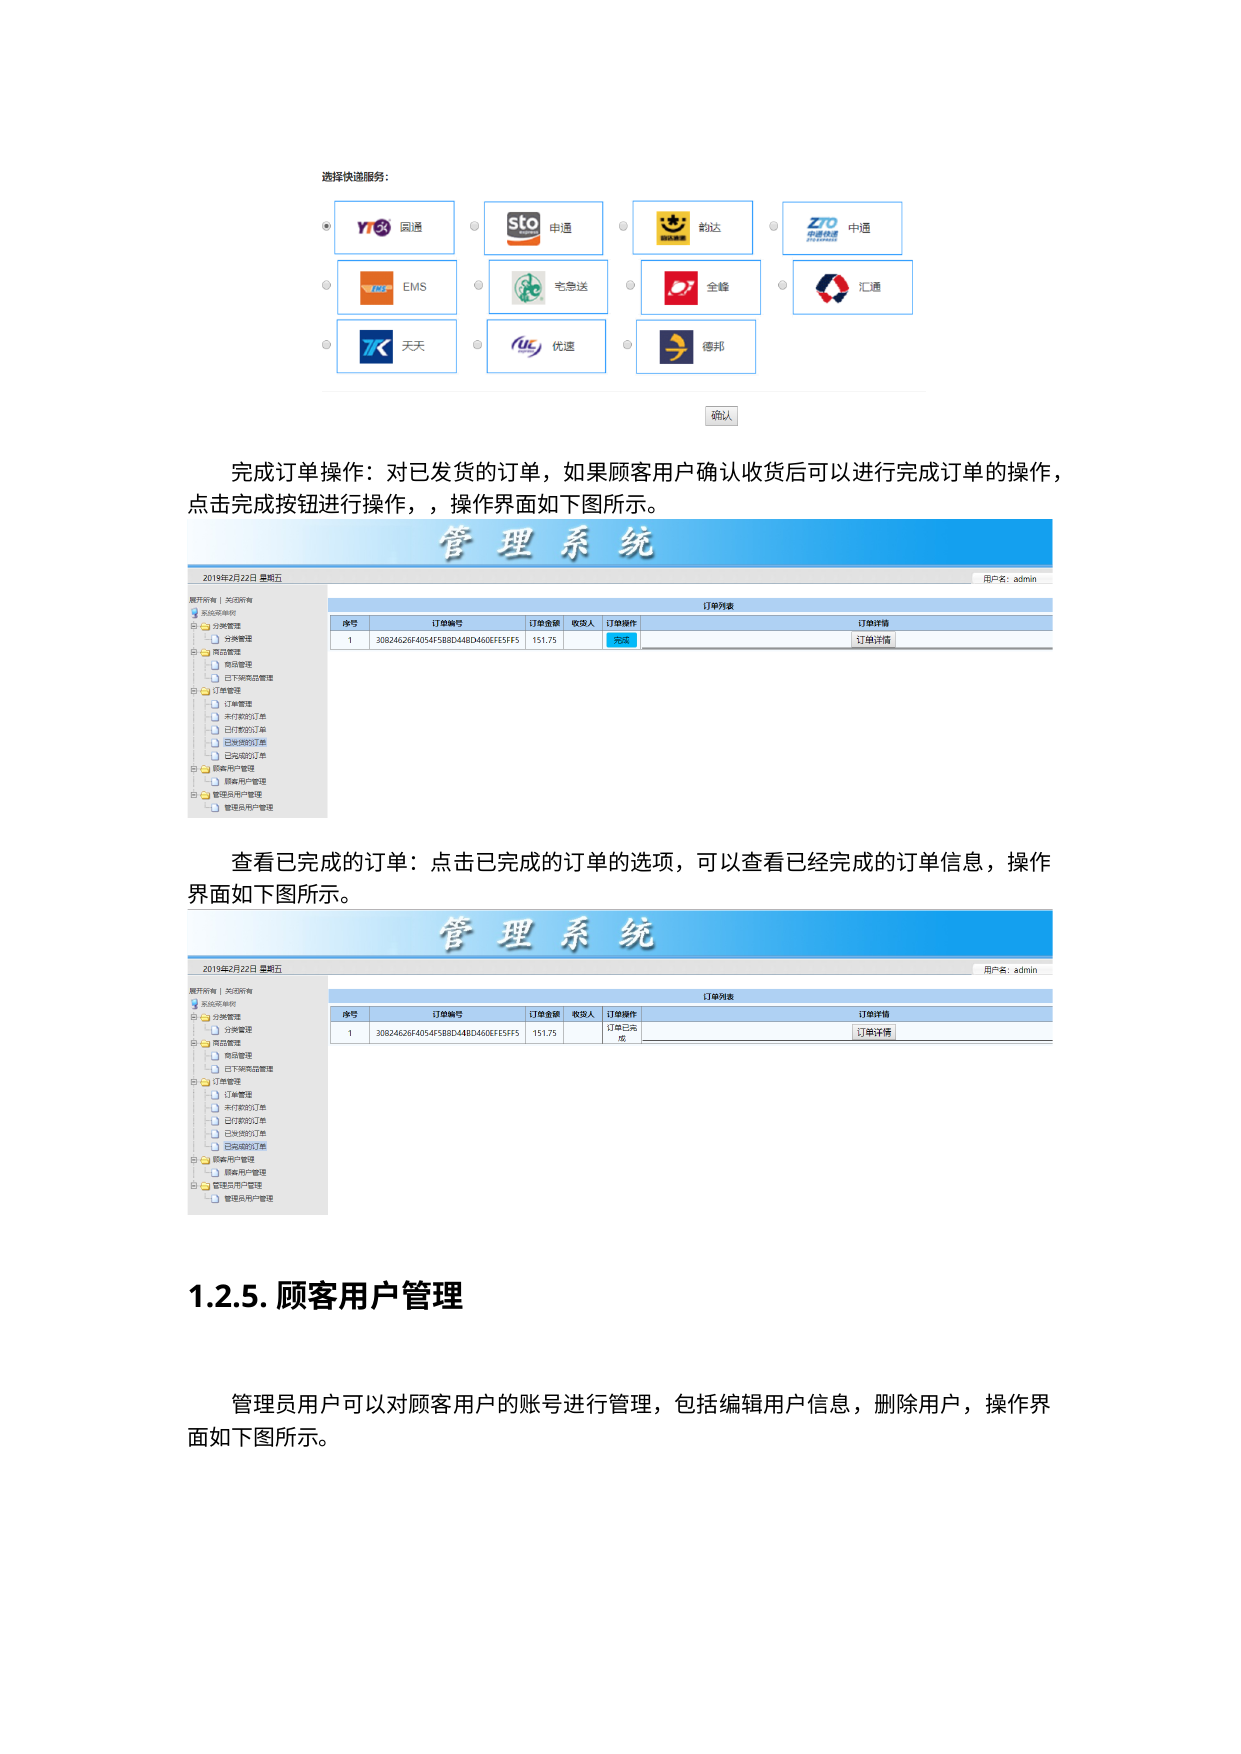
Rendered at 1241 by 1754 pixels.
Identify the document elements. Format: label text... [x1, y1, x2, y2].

picture [187, 519, 1053, 818]
picture [187, 909, 1053, 1215]
picture [314, 162, 926, 434]
text 查看已完成的订单：点击已完成的订单的选项，可以查看已经完成的订单信息，操作界面如下图所示。 [187, 844, 1053, 909]
text 完成订单操作：对已发货的订单，如果顾客用户确认收货后可以进行完成订单的操作，点击完成按钮进行操作，，操作界面如下图所示。 [187, 454, 1053, 519]
subtitle 1.2.5. 顾客用户管理 [187, 1262, 1053, 1327]
text 管理员用户可以对顾客用户的账号进行管理，包括编辑用户信息，删除用户，操作界面如下图所示。 [187, 1387, 1053, 1452]
